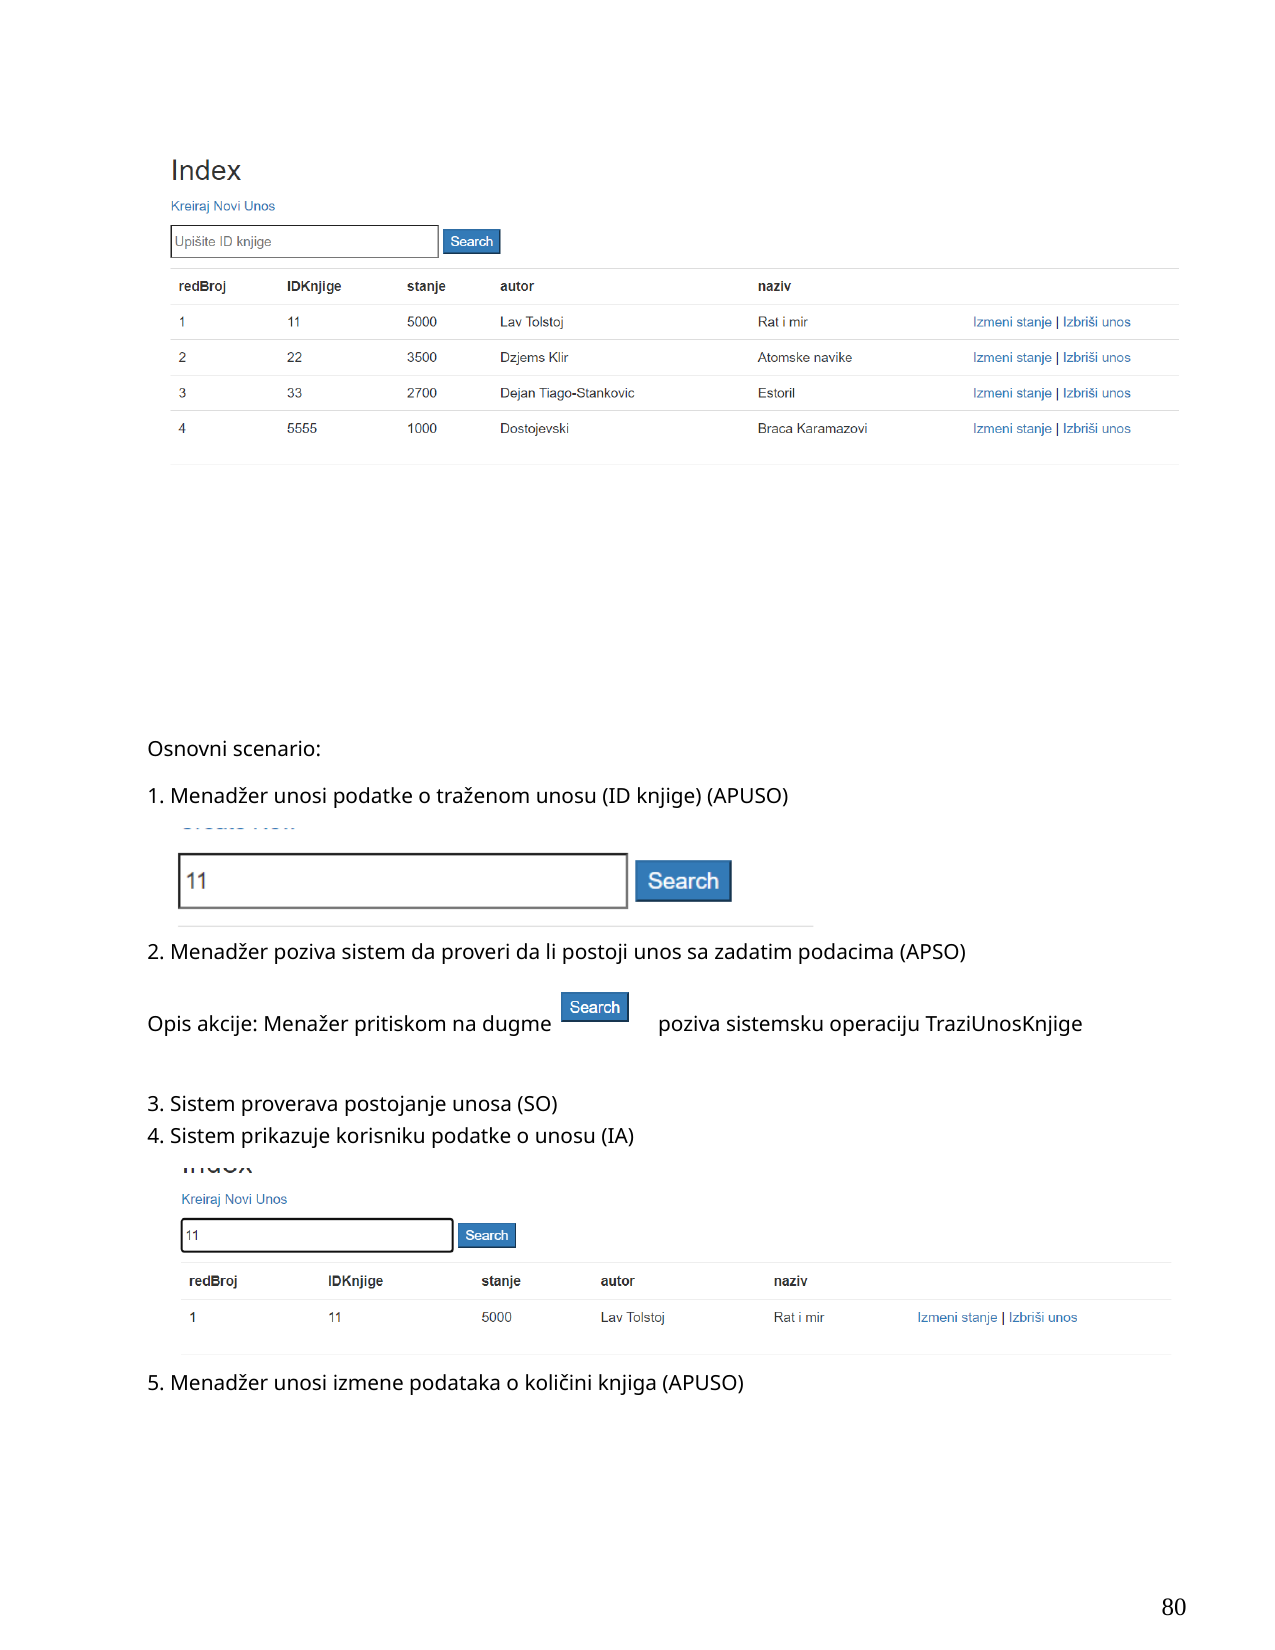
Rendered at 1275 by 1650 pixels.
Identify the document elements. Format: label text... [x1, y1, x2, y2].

text 3. Sistem proverava postojanje unosa (SO) 4. Sistem prikazuje korisniku podatke o unosu (IA) [147, 1056, 1186, 1150]
text Opis akcije: Menažer pritiskom na dugme poziva sistemsku operaciju TraziUnosKnjige [147, 984, 1186, 1037]
picture [147, 1168, 1172, 1365]
picture [557, 983, 642, 1032]
text 1. Menadžer unosi podatke o traženom unosu (ID knjige) (APUSO) [147, 781, 1186, 809]
picture [147, 828, 814, 933]
picture [147, 147, 1179, 479]
text Osnovni scenario: [147, 734, 1186, 762]
